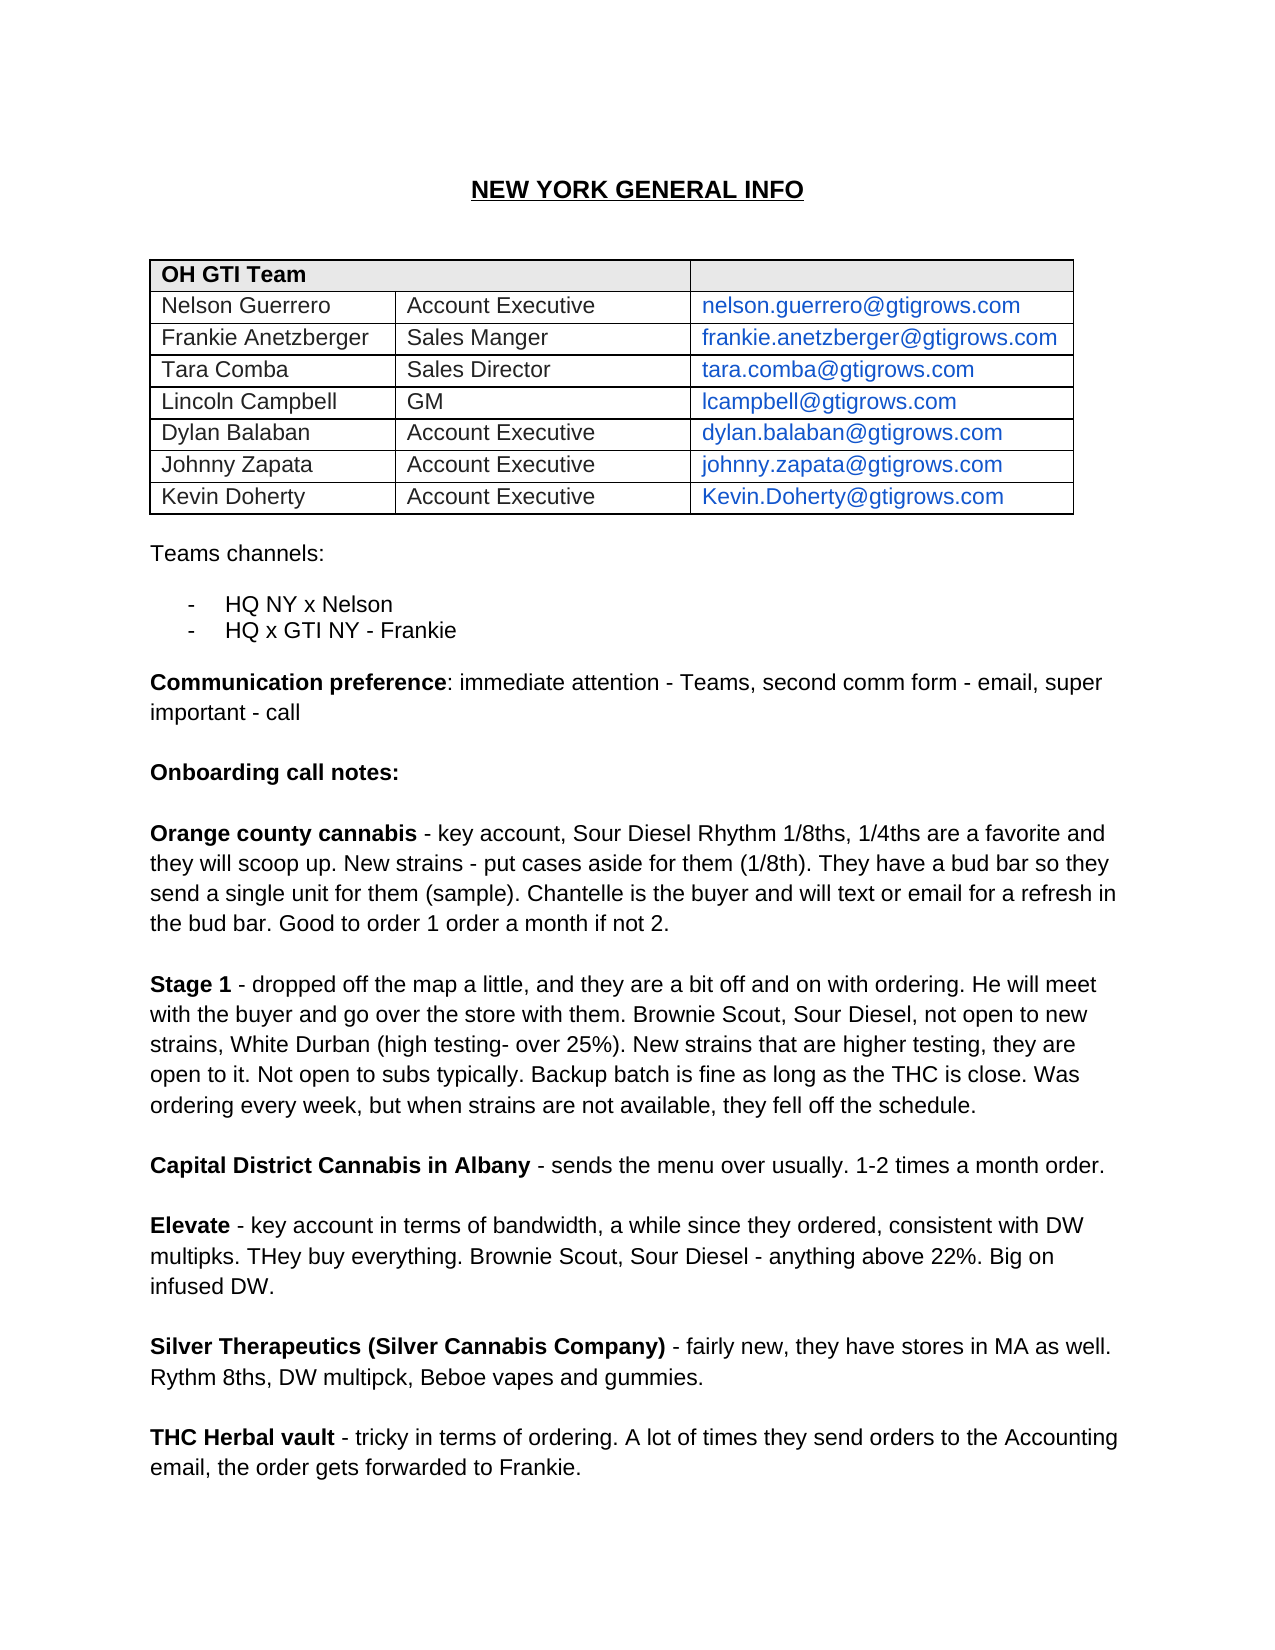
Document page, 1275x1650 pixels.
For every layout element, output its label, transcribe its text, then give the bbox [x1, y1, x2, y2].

table_cell Kevin Doherty [151, 483, 395, 513]
text Orange county cannabis - key account, Sour Diesel Rhythm 1/8ths, 1/4ths are a favorite and they will scoop up. New strains - put cases aside for them (1/8th). They have a bud bar so they send a single unit for them (sample). Chantelle is the buyer and will text or email for a refresh in the bud bar. Good to order 1 order a month if not 2. [150, 820, 1125, 937]
text Elevate - key account in terms of bandwidth, a while since they ordered, consistent with DW multipks. THey buy everything. Brownie Scout, Sour Diesel - anything above 22%. Big on infused DW. [150, 1212, 1125, 1299]
table_cell Account Executive [396, 483, 690, 513]
text Onboarding call notes: [150, 759, 1125, 786]
text THC Herbal vault - tricky in terms of ordering. A lot of times they send orders to the Accounting email, the order gets forwarded to Frankie. [150, 1424, 1125, 1481]
table_cell Kevin.Doherty@gtigrows.com [691, 483, 1073, 513]
table_cell lcampbell@gtigrows.com [691, 388, 1073, 418]
text Communication preference: immediate attention - Teams, second comm form - email, super important - call [150, 669, 1125, 725]
table_cell tara.comba@gtigrows.com [691, 356, 1073, 386]
table_cell johnny.zapata@gtigrows.com [691, 451, 1073, 481]
text Teams channels: [150, 540, 1125, 566]
table_cell Sales Manger [396, 324, 690, 354]
text NEW YORK GENERAL INFO [150, 175, 1125, 204]
text Capital District Cannabis in Albany - sends the menu over usually. 1-2 times a month order. [150, 1152, 1125, 1178]
table_cell Lincoln Campbell [151, 388, 395, 418]
table_cell Account Executive [396, 420, 690, 449]
table_cell frankie.anetzberger@gtigrows.com [691, 324, 1073, 354]
table_cell Sales Director [396, 356, 690, 386]
text Silver Therapeutics (Silver Cannabis Company) - fairly new, they have stores in MA as well. Rythm 8ths, DW multipck, Beboe vapes and gummies. [150, 1333, 1125, 1390]
table_header [691, 261, 1073, 291]
table_cell nelson.guerrero@gtigrows.com [691, 292, 1073, 322]
table_cell GM [396, 388, 690, 418]
table_cell Account Executive [396, 292, 690, 322]
list HQ NY x Nelson [187, 591, 1125, 617]
table_cell Tara Comba [151, 356, 395, 386]
table_header OH GTI Team [151, 261, 690, 291]
table_cell Account Executive [396, 451, 690, 481]
list HQ x GTI NY - Frankie [187, 617, 1125, 644]
text Stage 1 - dropped off the map a little, and they are a bit off and on with ordering. He will meet with the buyer and go over the store with them. Brownie Scout, Sour Diesel, not open to new strains, White Durban (high testing- over 25%). New strains that are higher testing, they are open to it. Not open to subs typically. Backup batch is fine as long as the THC is close. Was ordering every week, but when strains are not available, they fell off the schedule. [150, 971, 1125, 1118]
table_cell Johnny Zapata [151, 451, 395, 481]
table_cell dylan.balaban@gtigrows.com [691, 420, 1073, 449]
table_cell Dylan Balaban [151, 420, 395, 449]
table_cell Frankie Anetzberger [151, 324, 395, 354]
table_cell Nelson Guerrero [151, 292, 395, 322]
